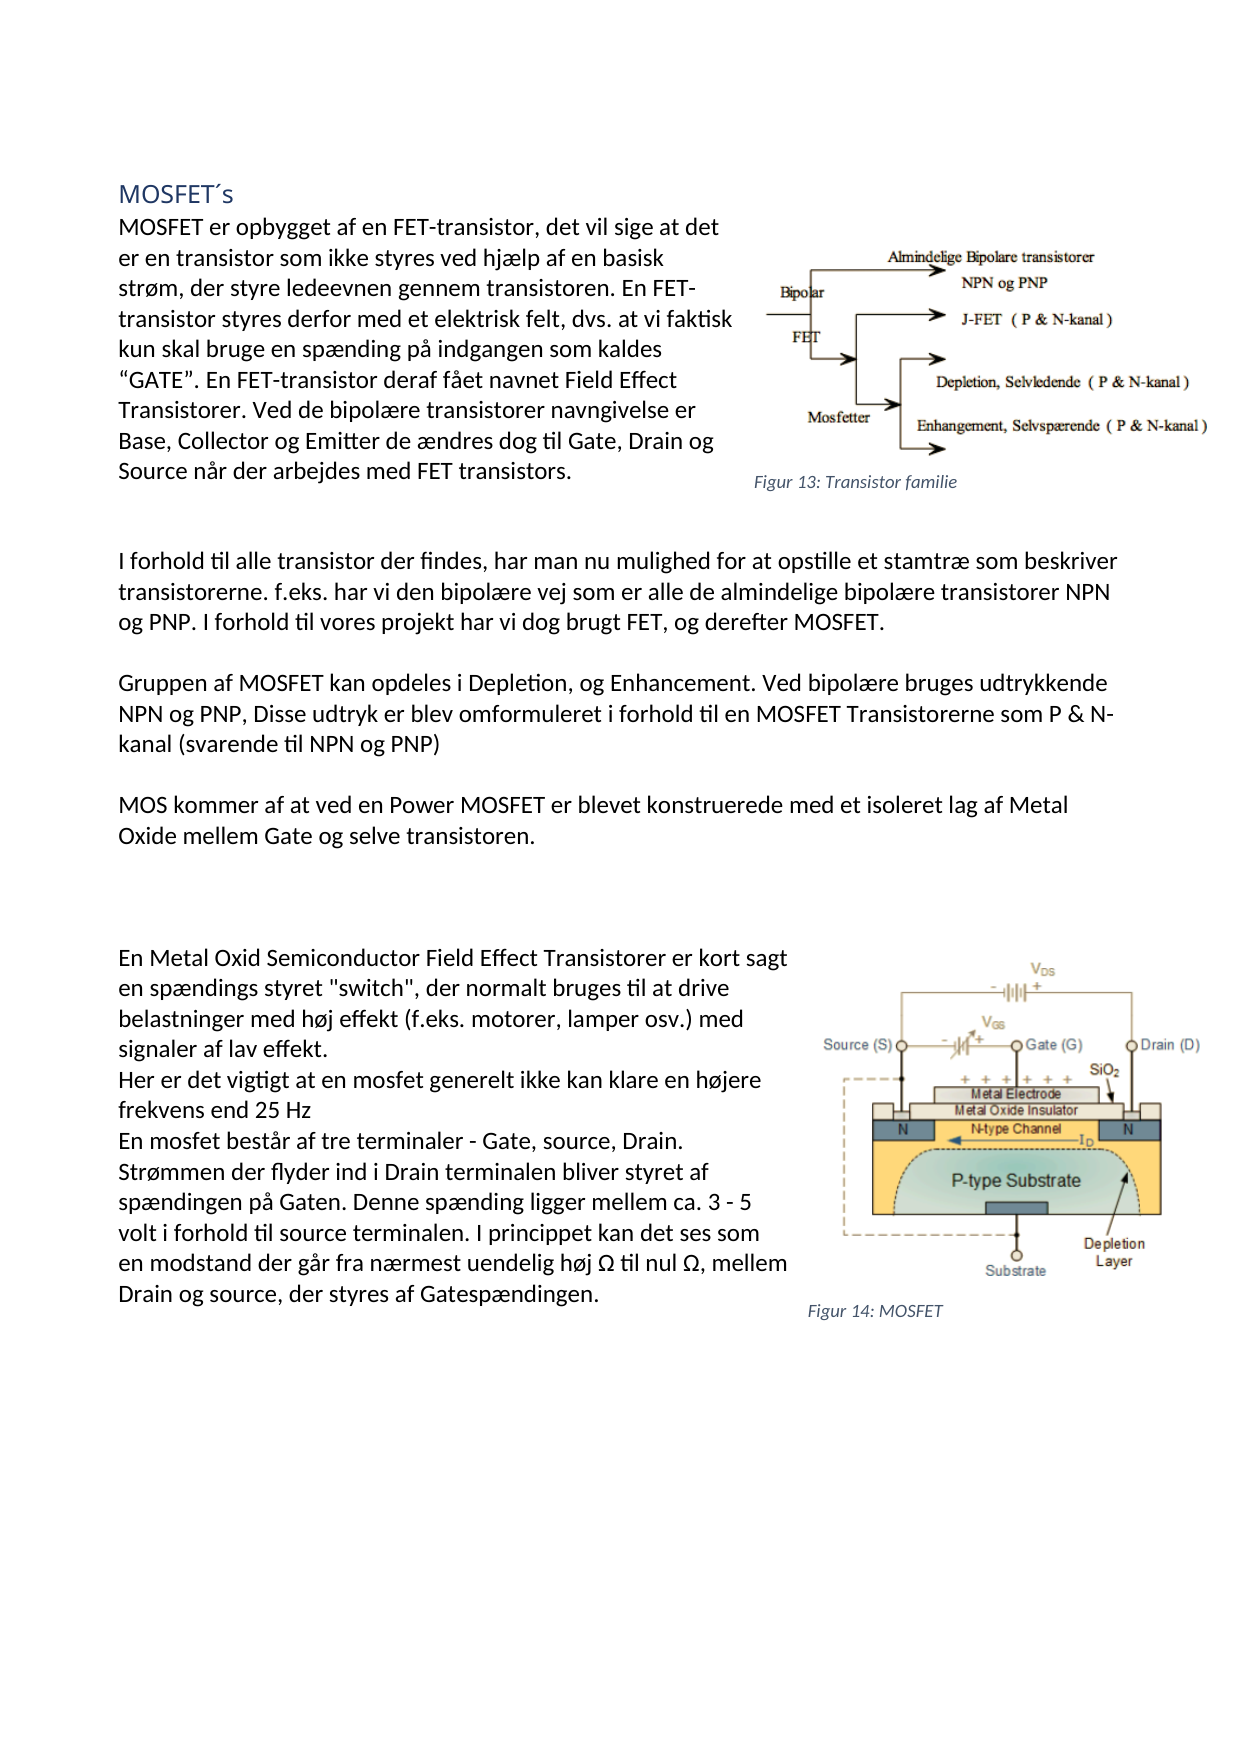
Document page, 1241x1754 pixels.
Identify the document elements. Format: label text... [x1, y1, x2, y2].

subtitle MOSFET´s [118, 177, 1122, 211]
text I forhold til alle transistor der findes, har man nu mulighed for at opstille et stamtræ som beskriver transistorerne. f.eks. har vi den bipolære vej som er alle de almindelige bipolære transistorer NPN og PNP. I forhold til vores projekt har vi dog brugt FET, og derefter MOSFET. [118, 545, 1122, 637]
picture [753, 222, 1219, 470]
text MOSFET er opbygget af en FET-transistor, det vil sige at det er en transistor som ikke styres ved hjælp af en basisk strøm, der styre ledeevnen gennem transistoren. En FET-transistor styres derfor med et elektrisk felt, dvs. at vi faktisk kun skal bruge en spænding på indgangen som kaldes “GATE”. En FET-transistor deraf fået navnet Field Effect Transistorer. Ved de bipolære transistorer navngivelse er Base, Collector og Emitter de ændres dog til Gate, Drain og Source når der arbejdes med FET transistors. [118, 211, 1122, 486]
text En mosfet består af tre terminaler - Gate, source, Drain. Strømmen der flyder ind i Drain terminalen bliver styret af spændingen på Gaten. Denne spænding ligger mellem ca. 3 - 5 volt i forhold til source terminalen. I princippet kan det ses som en modstand der går fra nærmest uendelig høj Ω til nul Ω, mellem Drain og source, der styres af Gatespændingen. [118, 1125, 1122, 1308]
picture [807, 942, 1217, 1290]
text MOS kommer af at ved en Power MOSFET er blevet konstruerede med et isoleret lag af Metal Oxide mellem Gate og selve transistoren. [118, 789, 1122, 850]
text En Metal Oxid Semiconductor Field Effect Transistorer er kort sagt en spændings styret "switch", der normalt bruges til at drive belastninger med høj effekt (f.eks. motorer, lamper osv.) med signaler af lav effekt. [118, 942, 807, 1064]
text Her er det vigtigt at en mosfet generelt ikke kan klare en højere frekvens end 25 Hz [118, 1064, 807, 1125]
text Gruppen af MOSFET kan opdeles i Depletion, og Enhancement. Ved bipolære bruges udtrykkende NPN og PNP, Disse udtryk er blev omformuleret i forhold til en MOSFET Transistorerne som P & N-kanal (svarende til NPN og PNP) [118, 667, 1122, 759]
